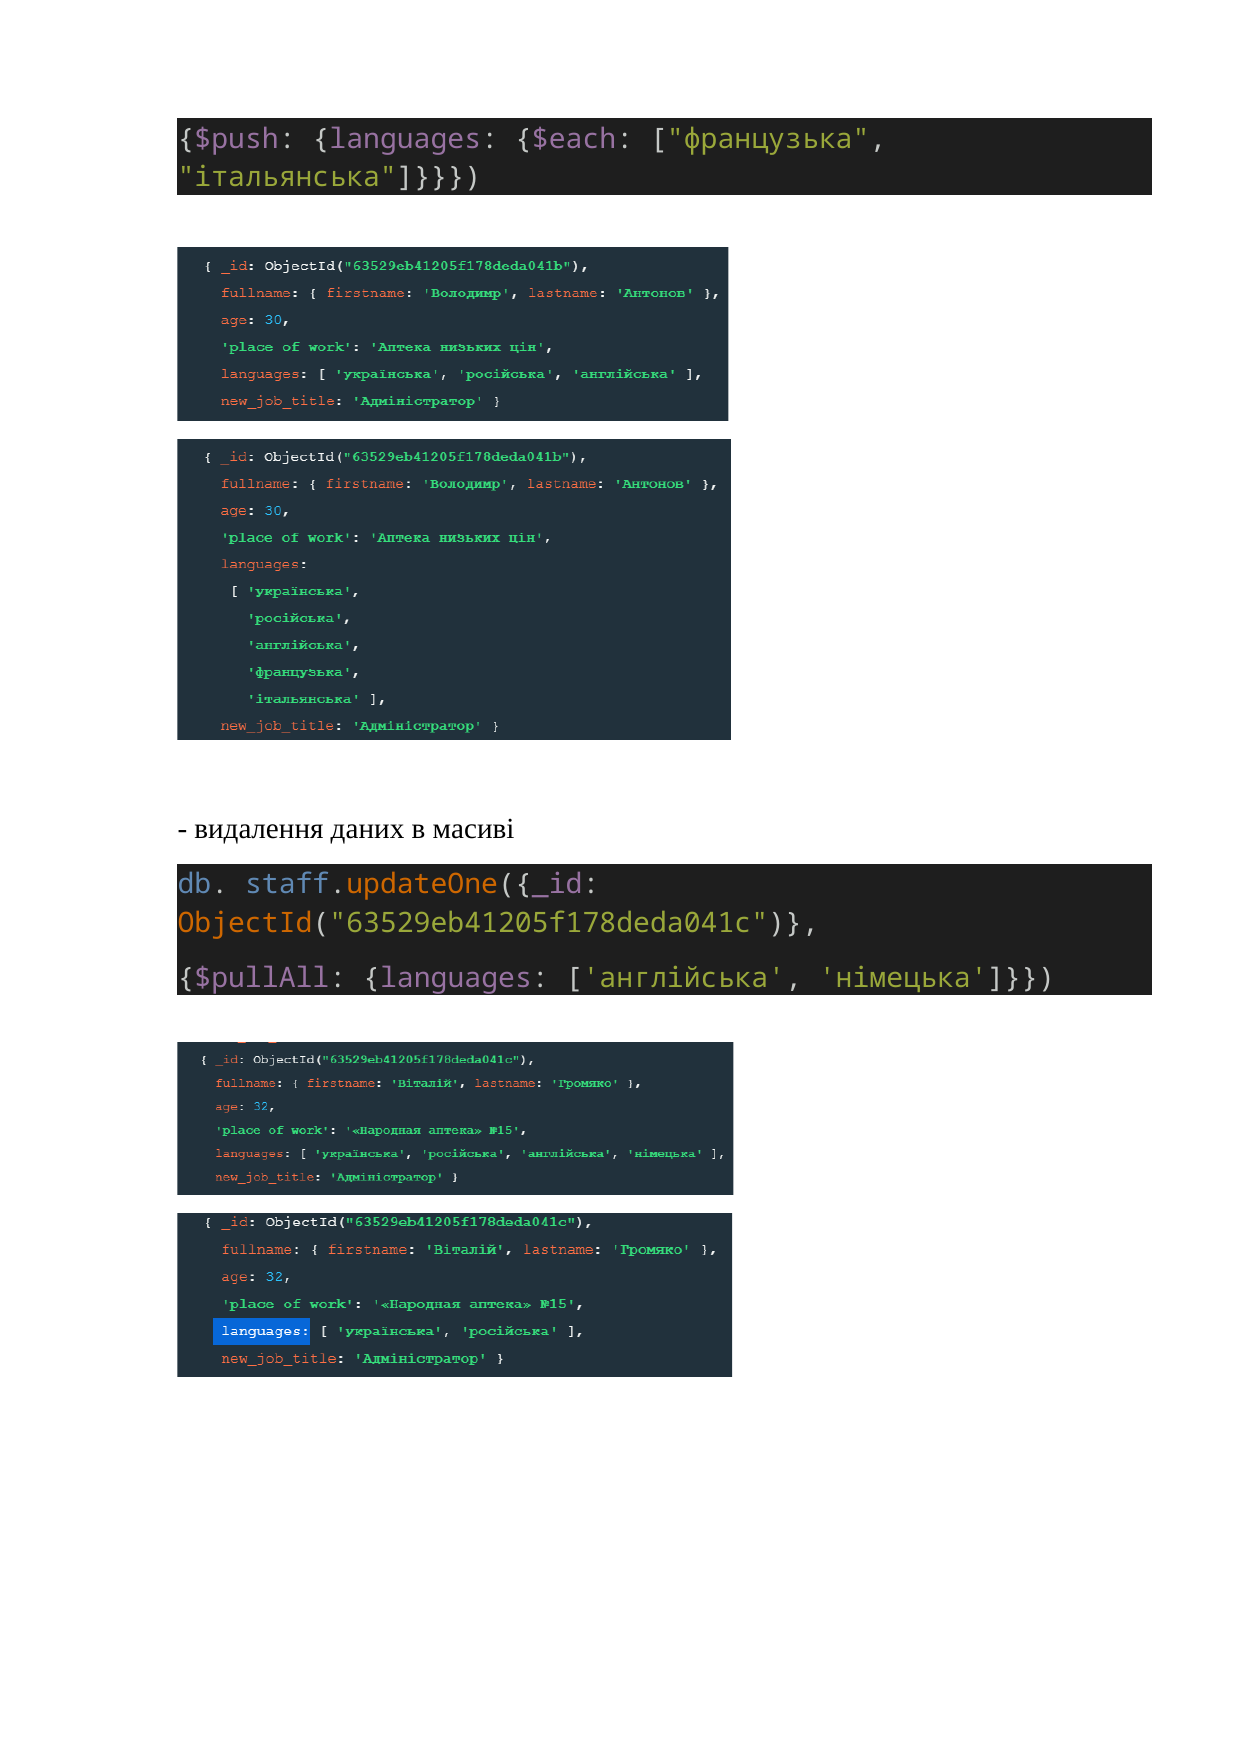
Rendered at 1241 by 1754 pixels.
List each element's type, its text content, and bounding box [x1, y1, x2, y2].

text {$push: {languages: {$each: ["французька", "італьянська"]}}}) [177, 118, 1152, 195]
text - видалення даних в масиві [177, 811, 1152, 844]
picture [177, 247, 729, 421]
text {$pullAll: {languages: ['англійська', 'німецька']}}) [177, 957, 1152, 995]
picture [177, 1213, 733, 1377]
text db. staff.updateOne({_id: ObjectId("63529eb41205f178deda041c")}, [177, 864, 1152, 940]
picture [177, 1042, 734, 1195]
picture [177, 439, 731, 740]
